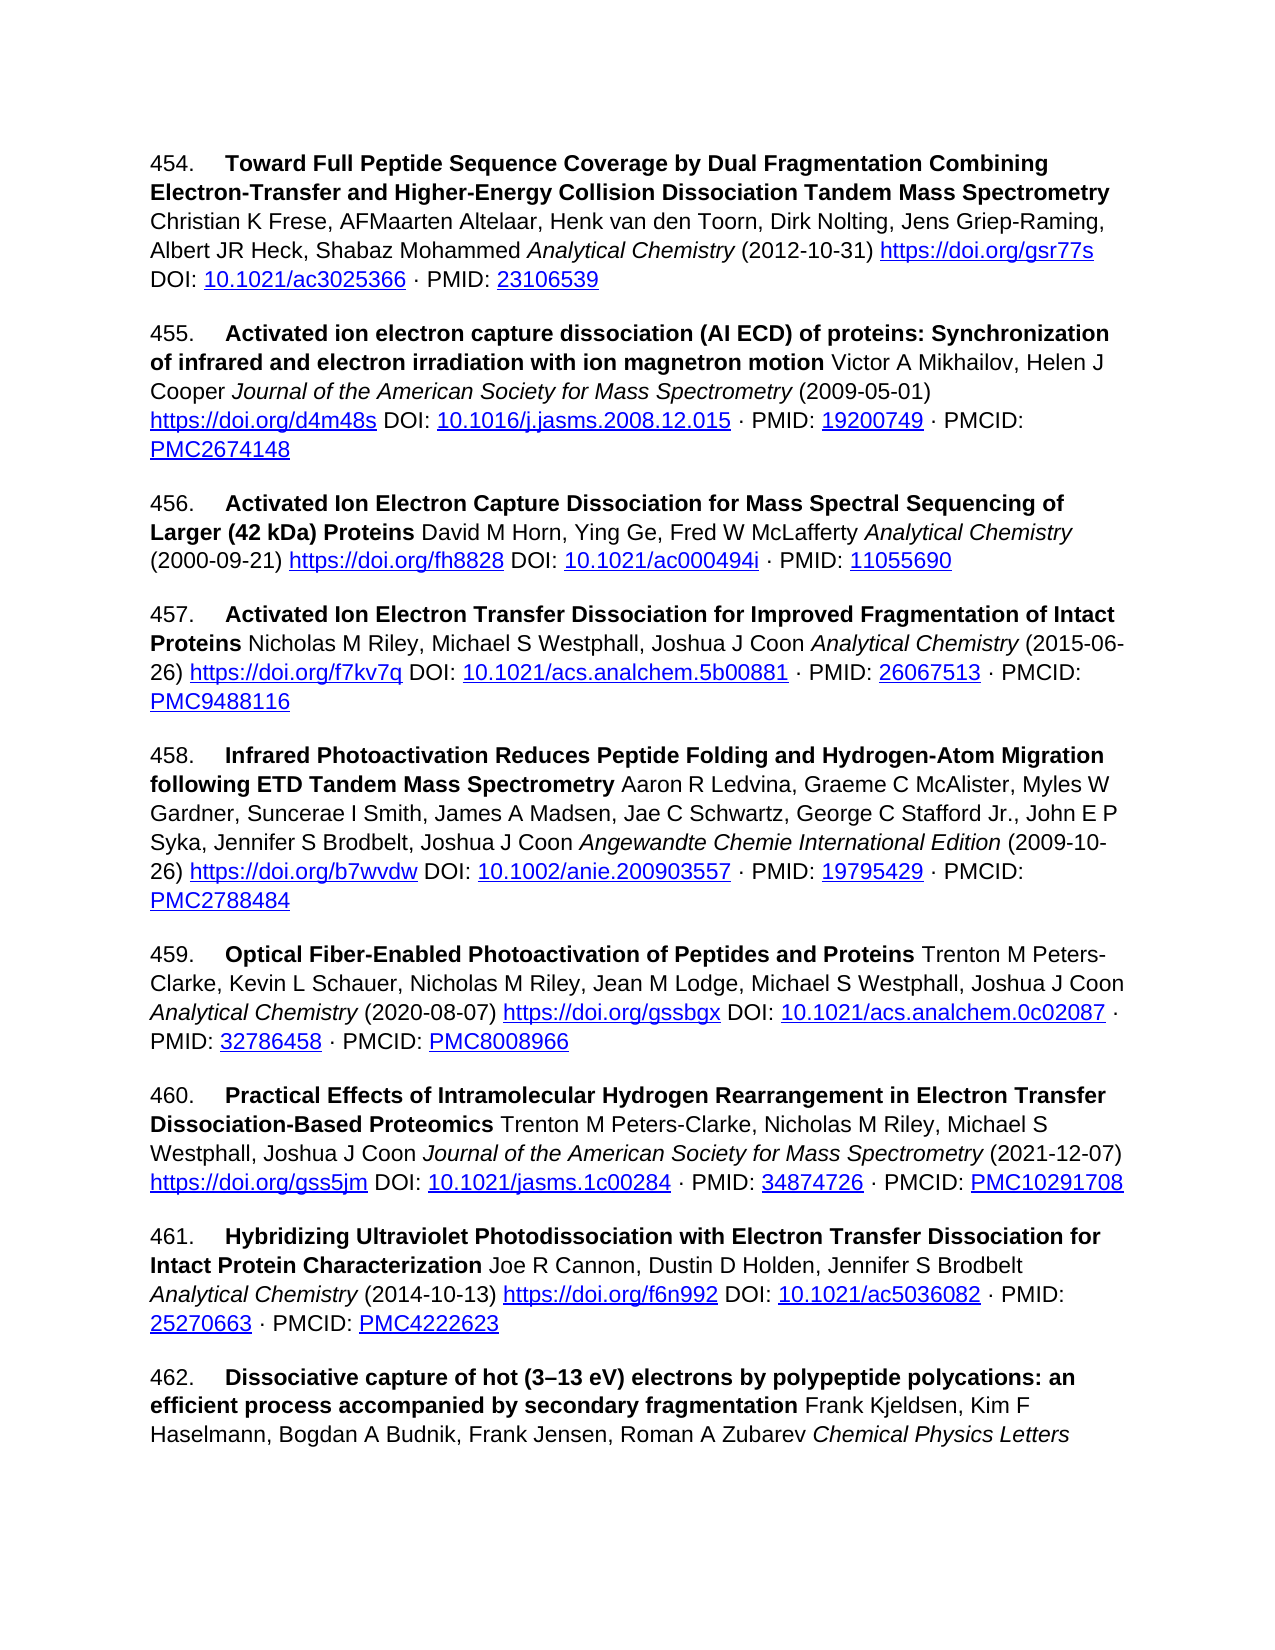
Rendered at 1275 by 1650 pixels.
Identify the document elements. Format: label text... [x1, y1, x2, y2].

text 460. Practical Effects of Intramolecular Hydrogen Rearrangement in Electron Transfer Dissociation-Based Proteomics Trenton M Peters-Clarke, Nicholas M Riley, Michael S Westphall, Joshua J Coon Journal of the American Society for Mass Spectrometry (2021-12-07) https://doi.org/gss5jm DOI: 10.1021/jasms.1c00284 · PMID: 34874726 · PMCID: PMC10291708 [150, 1082, 1125, 1195]
text 455. Activated ion electron capture dissociation (AI ECD) of proteins: Synchronization of infrared and electron irradiation with ion magnetron motion Victor A Mikhailov, Helen J Cooper Journal of the American Society for Mass Spectrometry (2009-05-01) https://doi.org/d4m48s DOI: 10.1016/j.jasms.2008.12.015 · PMID: 19200749 · PMCID: PMC2674148 [150, 320, 1125, 462]
text 459. Optical Fiber-Enabled Photoactivation of Peptides and Proteins Trenton M Peters-Clarke, Kevin L Schauer, Nicholas M Riley, Jean M Lodge, Michael S Westphall, Joshua J Coon Analytical Chemistry (2020-08-07) https://doi.org/gssbgx DOI: 10.1021/acs.analchem.0c02087 · PMID: 32786458 · PMCID: PMC8008966 [150, 941, 1125, 1054]
text 461. Hybridizing Ultraviolet Photodissociation with Electron Transfer Dissociation for Intact Protein Characterization Joe R Cannon, Dustin D Holden, Jennifer S Brodbelt Analytical Chemistry (2014-10-13) https://doi.org/f6n992 DOI: 10.1021/ac5036082 · PMID: 25270663 · PMCID: PMC4222623 [150, 1223, 1125, 1336]
text 454. Toward Full Peptide Sequence Coverage by Dual Fragmentation Combining Electron-Transfer and Higher-Energy Collision Dissociation Tandem Mass Spectrometry Christian K Frese, AFMaarten Altelaar, Henk van den Toorn, Dirk Nolting, Jens Griep-Raming, Albert JR Heck, Shabaz Mohammed Analytical Chemistry (2012-10-31) https://doi.org/gsr77s DOI: 10.1021/ac3025366 · PMID: 23106539 [150, 150, 1125, 292]
text 457. Activated Ion Electron Transfer Dissociation for Improved Fragmentation of Intact Proteins Nicholas M Riley, Michael S Westphall, Joshua J Coon Analytical Chemistry (2015-06-26) https://doi.org/f7kv7q DOI: 10.1021/acs.analchem.5b00881 · PMID: 26067513 · PMCID: PMC9488116 [150, 601, 1125, 715]
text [150, 1363, 1125, 1448]
text 458. Infrared Photoactivation Reduces Peptide Folding and Hydrogen-Atom Migration following ETD Tandem Mass Spectrometry Aaron R Ledvina, Graeme C McAlister, Myles W Gardner, Suncerae I Smith, James A Madsen, Jae C Schwartz, George C Stafford Jr., John E P Syka, Jennifer S Brodbelt, Joshua J Coon Angewandte Chemie International Edition (2009-10-26) https://doi.org/b7wvdw DOI: 10.1002/anie.200903557 · PMID: 19795429 · PMCID: PMC2788484 [150, 742, 1125, 913]
text 456. Activated Ion Electron Capture Dissociation for Mass Spectral Sequencing of Larger (42 kDa) Proteins David M Horn, Ying Ge, Fred W McLafferty Analytical Chemistry (2000-09-21) https://doi.org/fh8828 DOI: 10.1021/ac000494i · PMID: 11055690 [150, 489, 1125, 574]
